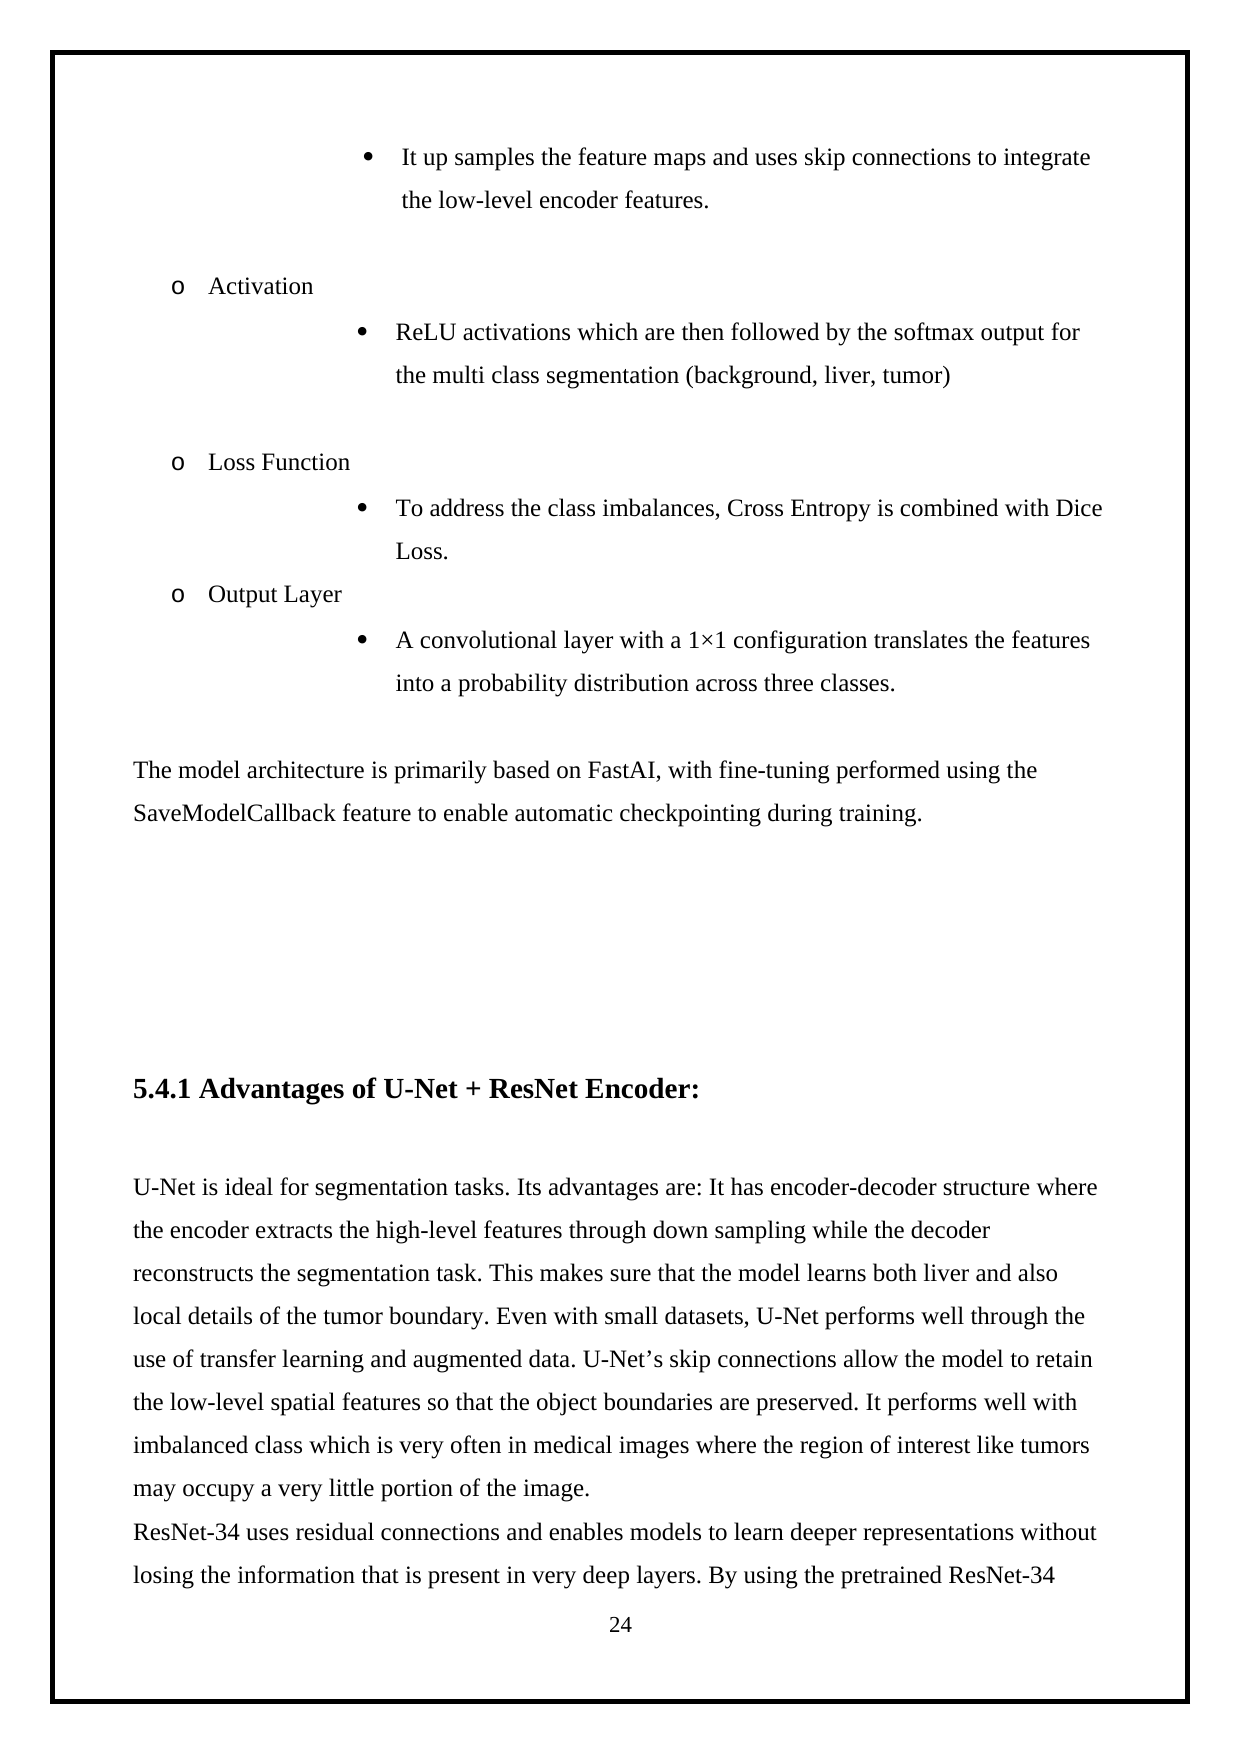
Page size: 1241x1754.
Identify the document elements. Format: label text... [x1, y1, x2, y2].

list ReLU activations which are then followed by the softmax output for the multi class segmentation (background, liver, tumor) [358, 317, 1108, 389]
list To address the class imbalances, Cross Entropy is combined with Dice Loss. [358, 493, 1108, 565]
list It up samples the feature maps and uses skip connections to integrate the low-level encoder features. [364, 142, 1108, 213]
text 5.4.1 Advantages of U-Net + ResNet Encoder: [133, 1071, 1108, 1104]
text The model architecture is primarily based on FastAI, with fine-tuning performed using the SaveModelCallback feature to enable automatic checkpointing during training. [133, 755, 1108, 827]
list Loss Function [170, 447, 1108, 477]
list Output Layer [170, 579, 1108, 610]
list A convolutional layer with a 1×1 configuration translates the features into a probability distribution across three classes. [358, 625, 1108, 697]
list Activation [170, 271, 1108, 302]
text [133, 1517, 1108, 1588]
text U-Net is ideal for segmentation tasks. Its advantages are: It has encoder-decoder structure where the encoder extracts the high-level features through down sampling while the decoder reconstructs the segmentation task. This makes sure that the model learns both liver and also local details of the tumor boundary. Even with small datasets, U-Net performs well through the use of transfer learning and augmented data. U-Net’s skip connections allow the model to retain the low-level spatial features so that the object boundaries are preserved. It performs well with imbalanced class which is very often in medical images where the region of interest like tumors may occupy a very little portion of the image. [133, 1172, 1108, 1502]
